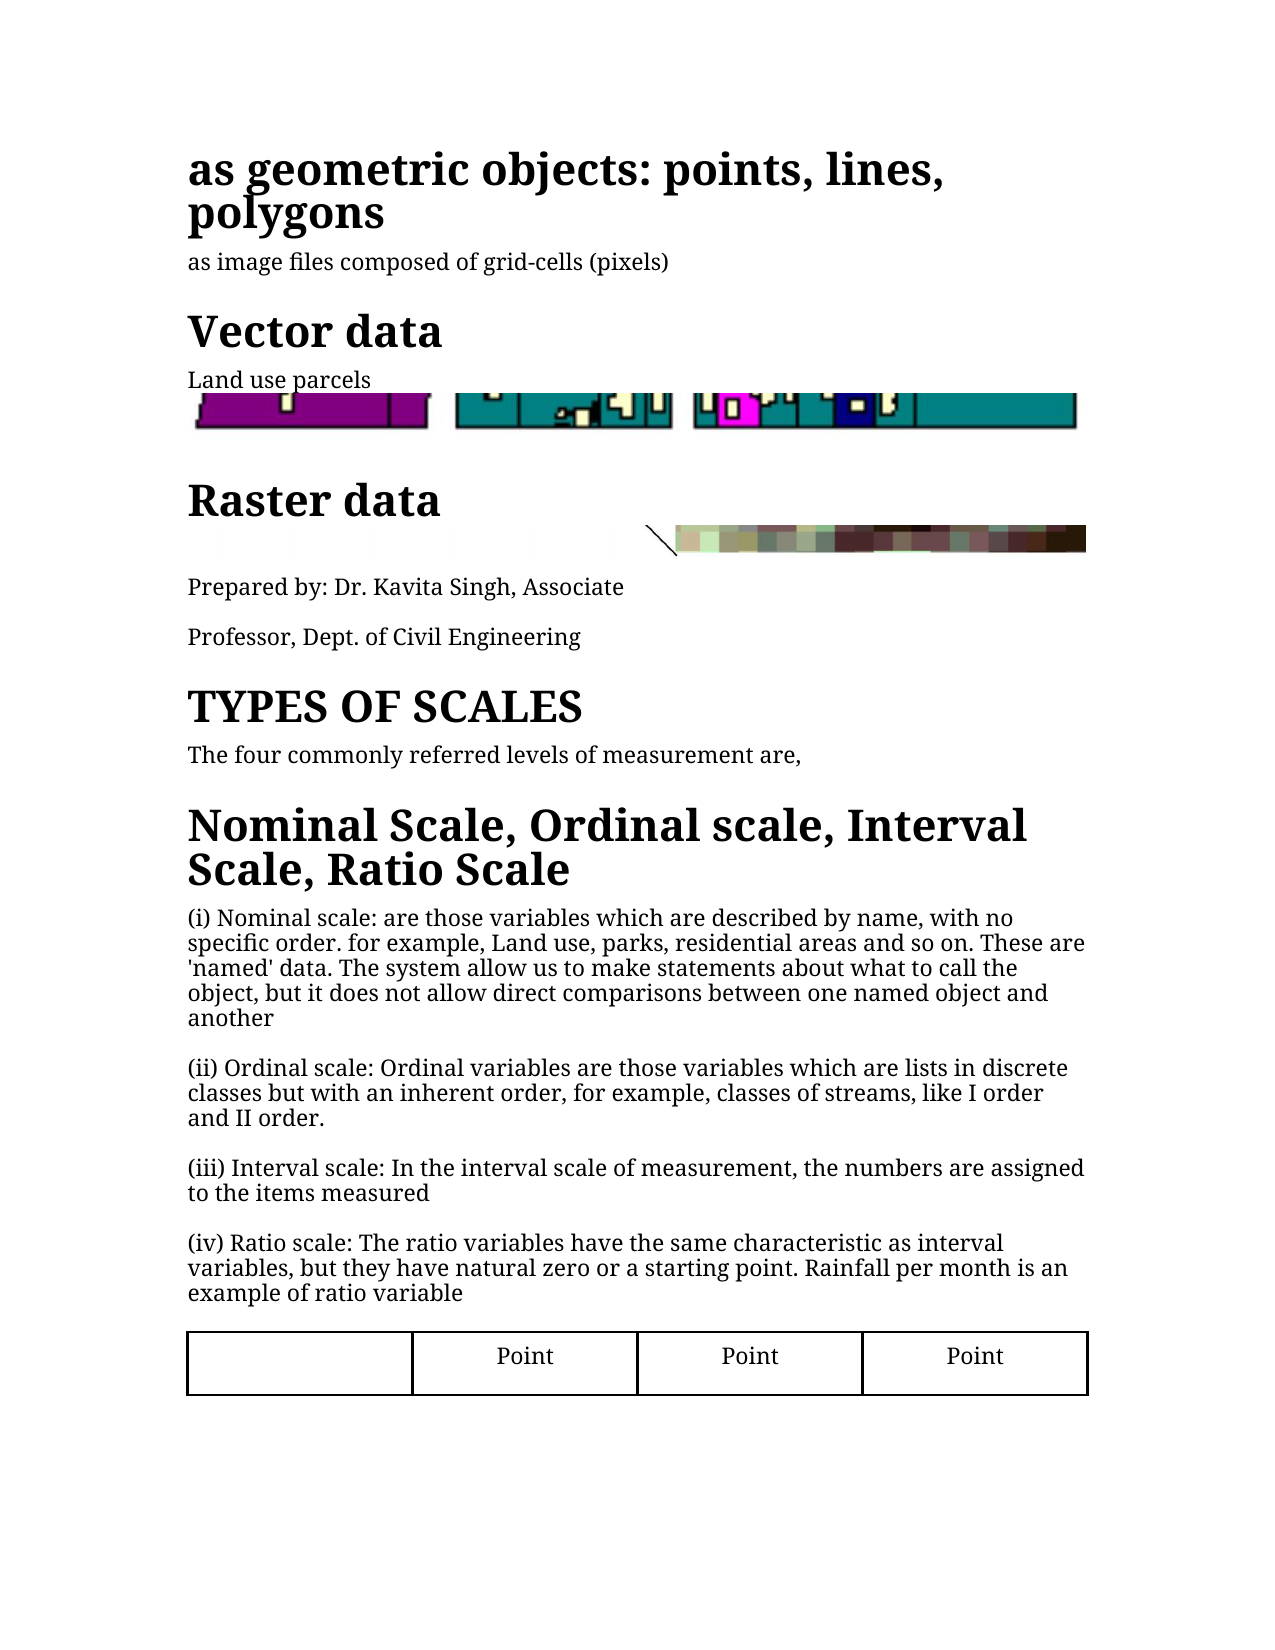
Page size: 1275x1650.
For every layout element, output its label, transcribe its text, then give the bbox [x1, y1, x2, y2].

text (ii) Ordinal scale: Ordinal variables are those variables which are lists in discrete classes but with an inherent order, for example, classes of streams, like I order and II order. [187, 1056, 1087, 1131]
text (i) Nominal scale: are those variables which are described by name, with no specific order. for example, Land use, parks, residential areas and so on. These are 'named' data. The system allow us to make statements about what to call the object, but it does not allow direct comparisons between one named object and another [187, 906, 1087, 1031]
picture [187, 393, 1088, 439]
table_header Point [864, 1333, 1086, 1394]
text Prepared by: Dr. Kavita Singh, Associate [187, 575, 1087, 600]
text as geometric objects: points, lines, polygons [187, 150, 1087, 237]
text TYPES OF SCALES [187, 687, 1087, 731]
table_header [189, 1333, 411, 1394]
text (iii) Interval scale: In the interval scale of measurement, the numbers are assigned to the items measured [187, 1156, 1087, 1206]
text as image files composed of grid-cells (pixels) [187, 250, 1087, 275]
text Land use parcels [187, 369, 1087, 393]
table_header Point [414, 1333, 636, 1394]
text Vector data [187, 312, 1087, 356]
picture [187, 525, 1088, 558]
text The four commonly referred levels of measurement are, [187, 744, 1087, 769]
text Raster data [187, 481, 1087, 525]
text (iv) Ratio scale: The ratio variables have the same characteristic as interval variables, but they have natural zero or a starting point. Rainfall per month is an example of ratio variable [187, 1231, 1087, 1306]
table_header Point [639, 1333, 861, 1394]
text Nominal Scale, Ordinal scale, Interval Scale, Ratio Scale [187, 806, 1087, 894]
text Professor, Dept. of Civil Engineering [187, 625, 1087, 650]
